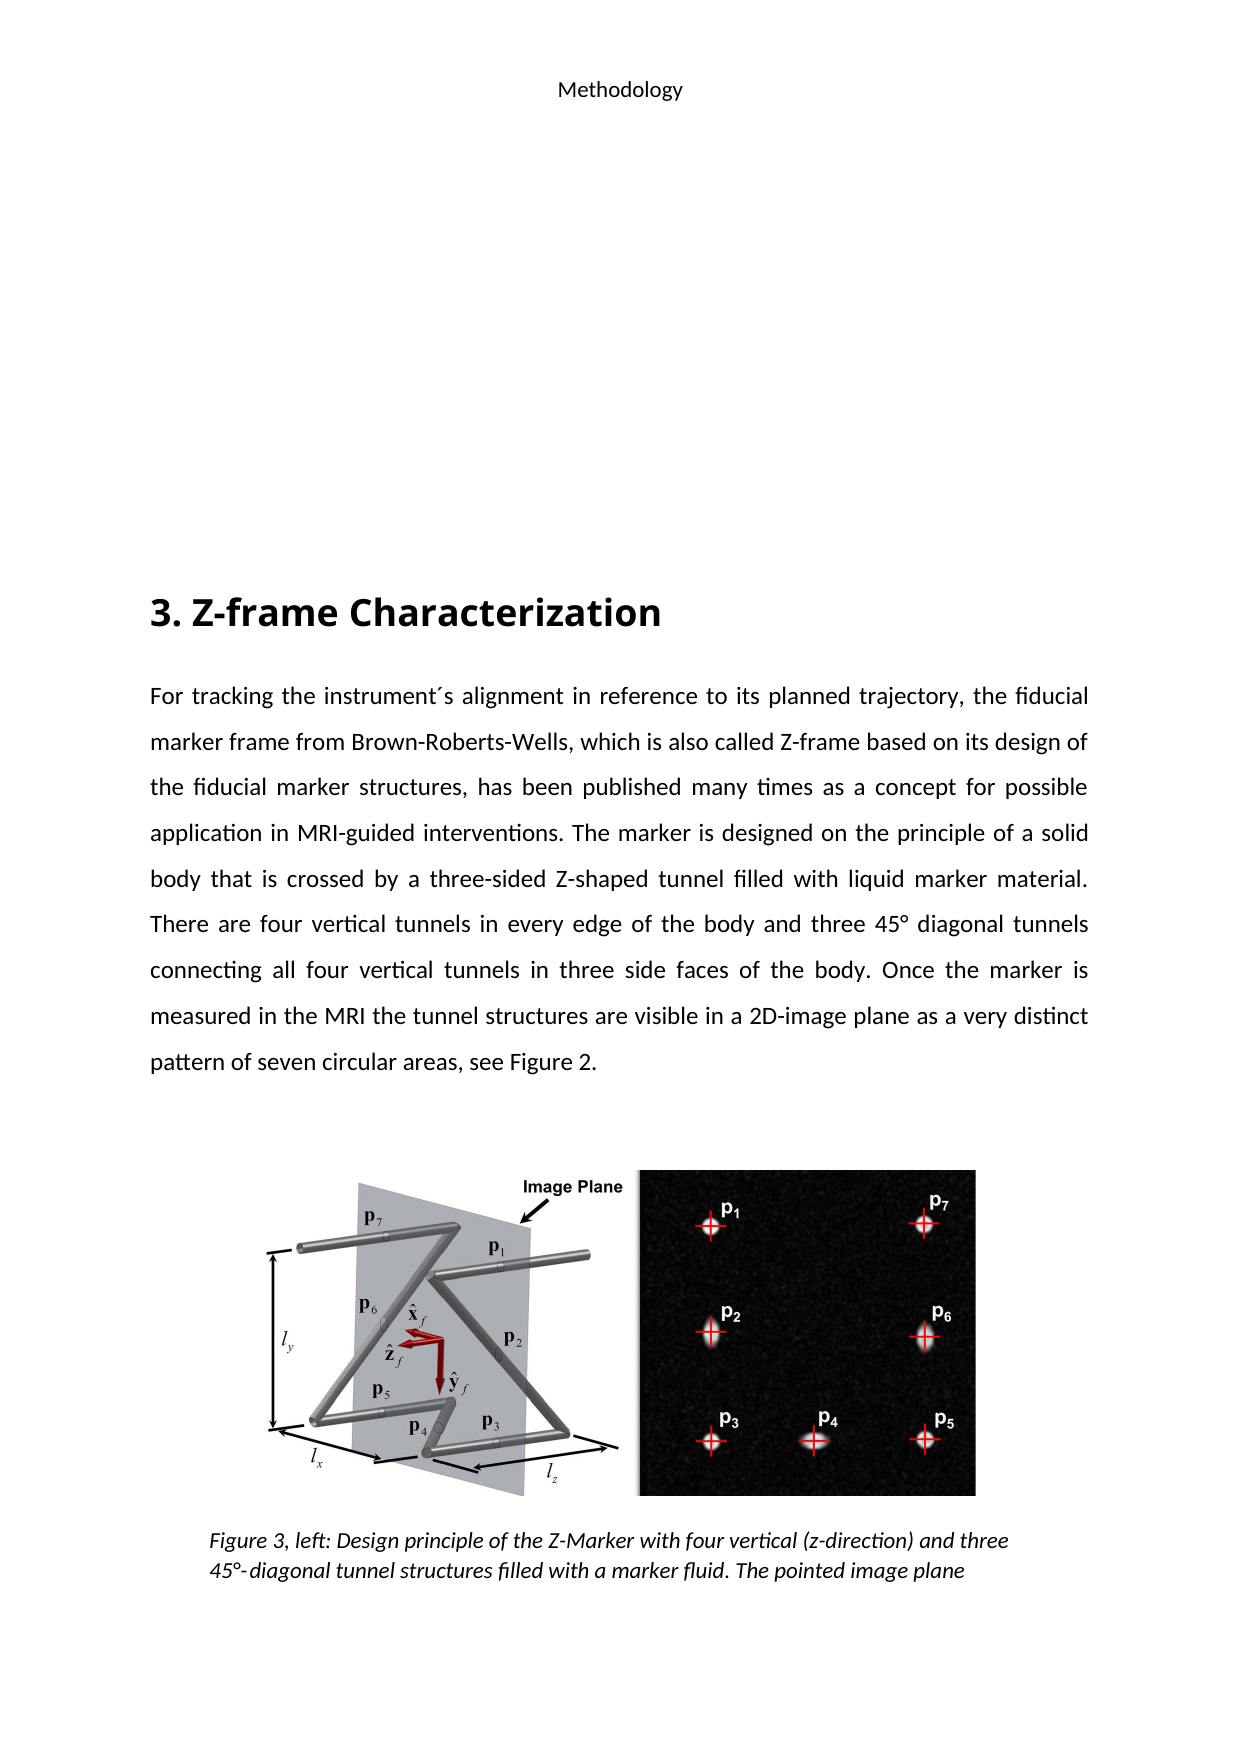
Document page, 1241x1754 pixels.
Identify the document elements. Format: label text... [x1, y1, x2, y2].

text For tracking the instrument´s alignment in reference to its planned trajectory, the fiducial marker frame from Brown-Roberts-Wells, which is also called Z-frame based on its design of the fiducial marker structures, has been published many times as a concept for possible application in MRI-guided interventions. The marker is designed on the principle of a solid body that is crossed by a three-sided Z-shaped tunnel filled with liquid marker material. There are four vertical tunnels in every edge of the body and three 45° diagonal tunnels connecting all four vertical tunnels in three side faces of the body. Once the marker is measured in the MRI the tunnel structures are visible in a 2D-image plane as a very distinct pattern of seven circular areas, see Figure 2. [150, 680, 1090, 1076]
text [209, 1526, 1032, 1584]
text 3. Z-frame Characterization [150, 587, 1090, 638]
